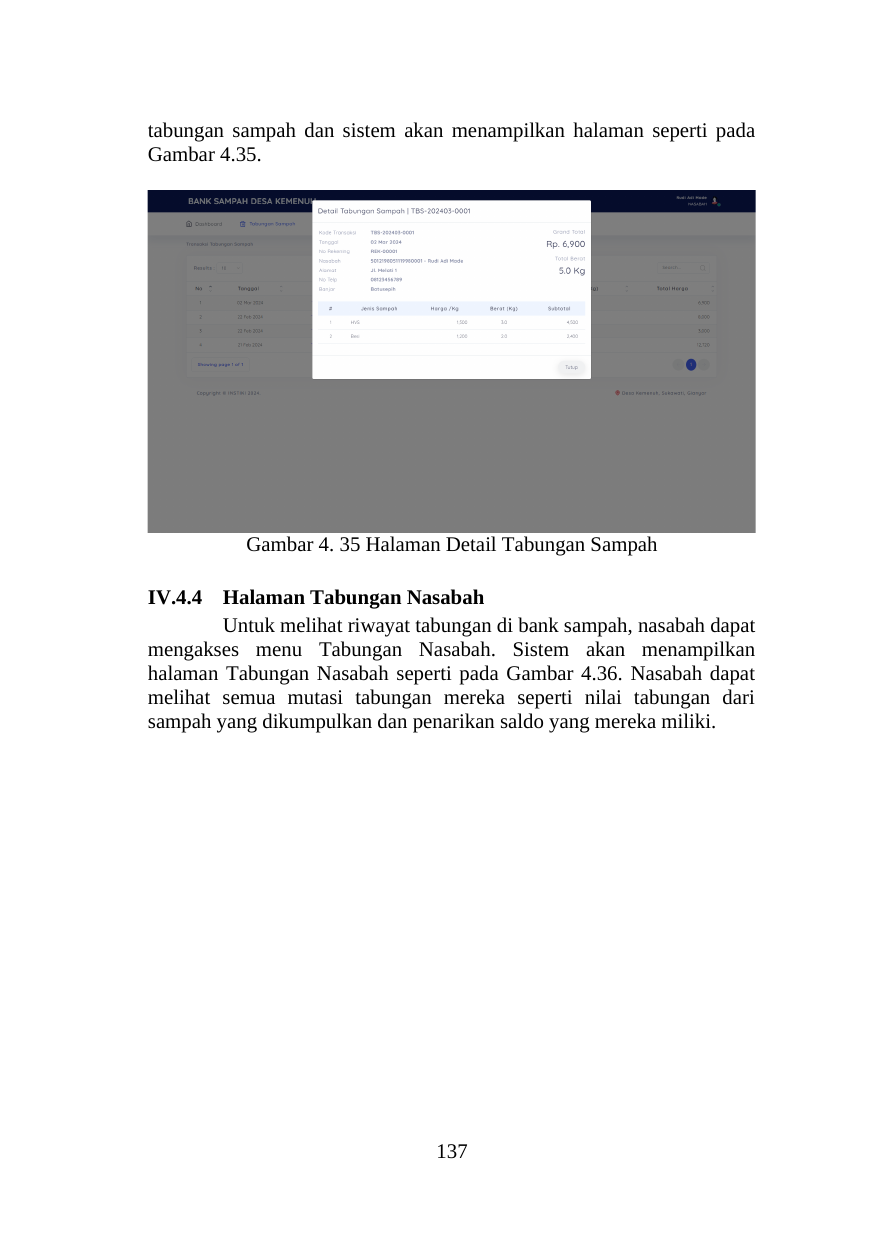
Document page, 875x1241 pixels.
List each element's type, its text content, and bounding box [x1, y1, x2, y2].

text Untuk melihat riwayat tabungan di bank sampah, nasabah dapat mengakses menu Tabungan Nasabah. Sistem akan menampilkan halaman Tabungan Nasabah seperti pada Gambar 4.36. Nasabah dapat melihat semua mutasi tabungan mereka seperti nilai tabungan dari sampah yang dikumpulkan dan penarikan saldo yang mereka miliki. [148, 612, 756, 733]
subtitle Halaman Tabungan Nasabah [148, 585, 756, 609]
text Gambar 4. 35 Halaman Detail Tabungan Sampah [148, 533, 756, 556]
picture [147, 190, 756, 533]
